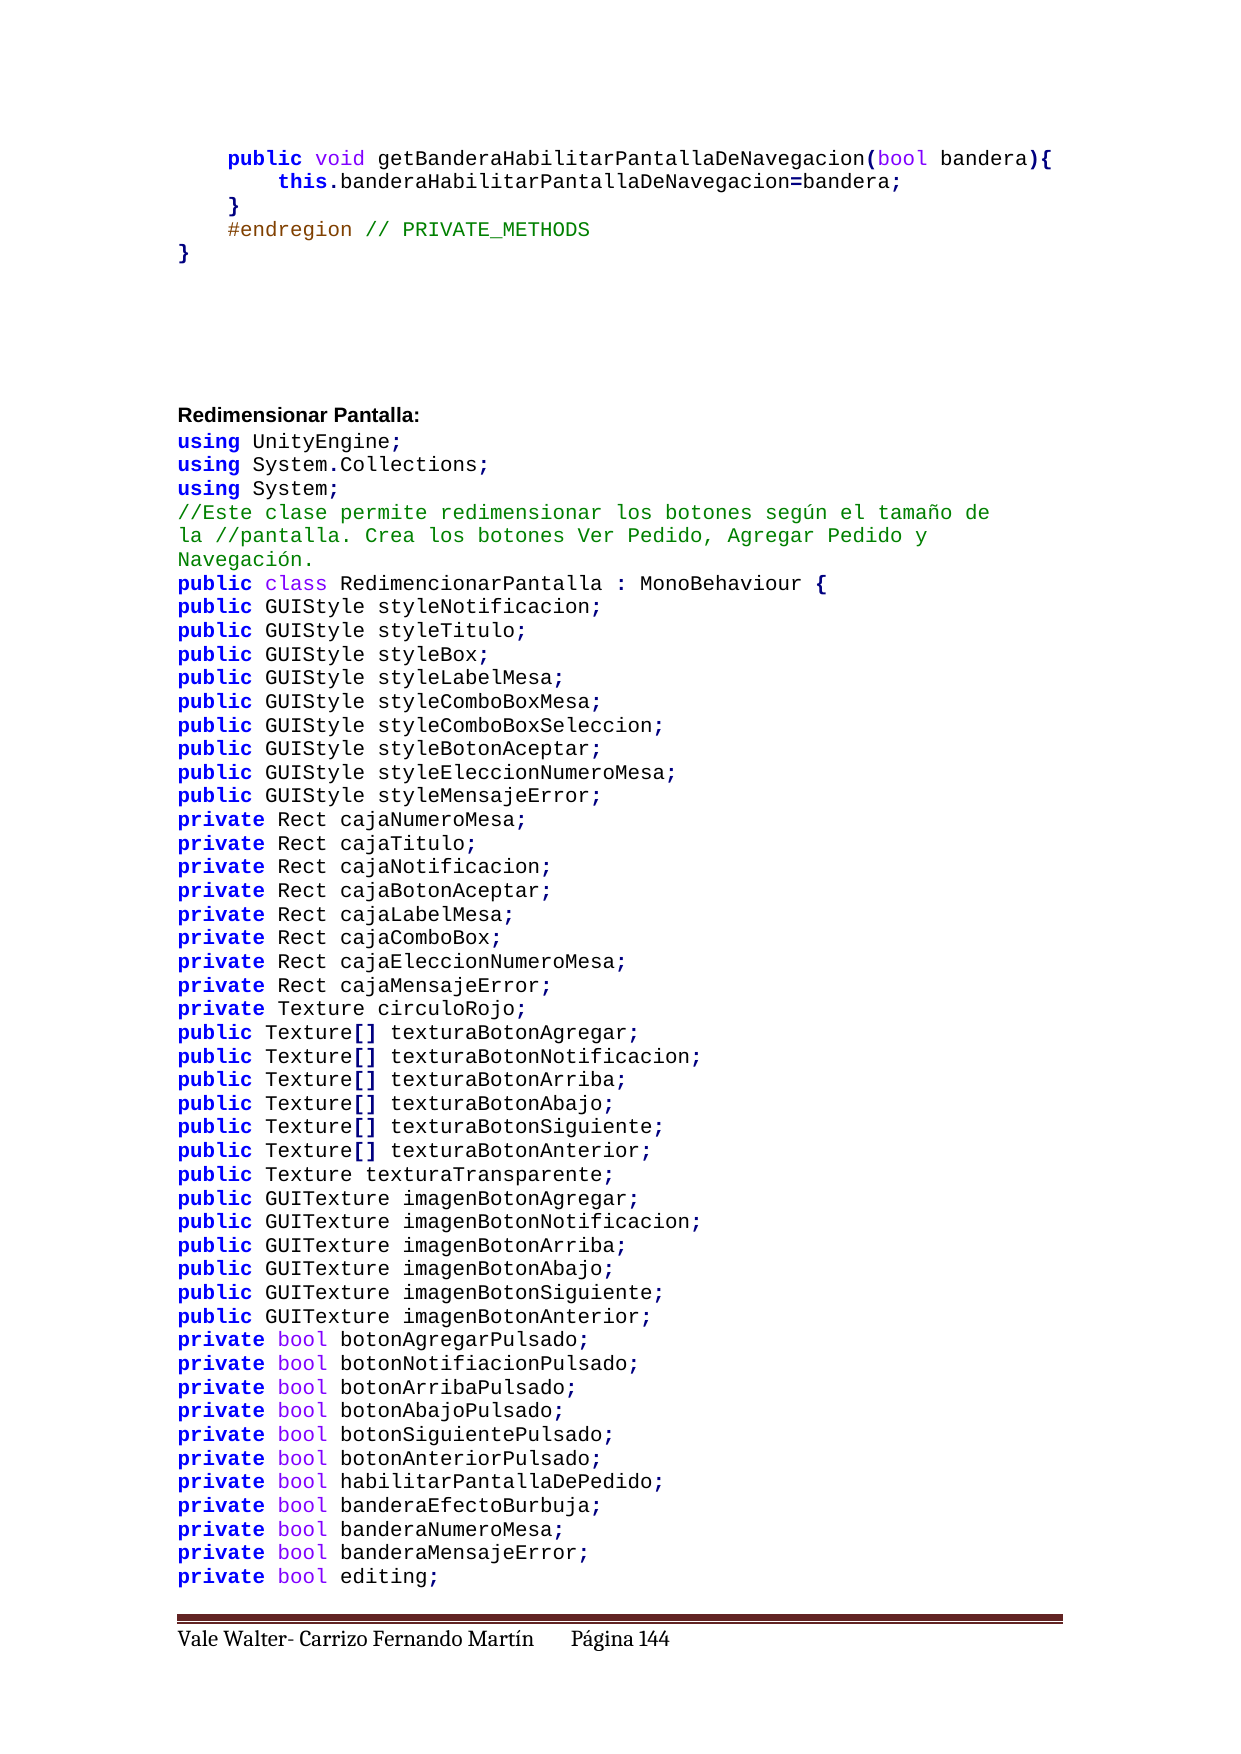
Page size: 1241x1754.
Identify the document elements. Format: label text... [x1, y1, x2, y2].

text public Texture[] texturaBotonNotificacion; [177, 1046, 1063, 1069]
text public GUIStyle styleBotonAceptar; [177, 738, 1063, 762]
text private Rect cajaBotonAceptar; [177, 880, 1063, 904]
text public GUIStyle styleLabelMesa; [177, 667, 1063, 691]
text private bool banderaNumeroMesa; [177, 1518, 1063, 1542]
text public GUITexture imagenBotonAnterior; [177, 1306, 1063, 1329]
text public GUIStyle styleBox; [177, 644, 1063, 667]
text public Texture[] texturaBotonAgregar; [177, 1022, 1063, 1046]
text public GUITexture imagenBotonSiguiente; [177, 1282, 1063, 1306]
text //Este clase permite redimensionar los botones según el tamaño de la //pantalla. Crea los botones Ver Pedido, Agregar Pedido y Navegación. [177, 502, 1063, 573]
text public GUIStyle styleMensajeError; [177, 786, 1063, 809]
text public GUITexture imagenBotonAbajo; [177, 1258, 1063, 1282]
text private Rect cajaNotificacion; [177, 856, 1063, 880]
text Redimensionar Pantalla: [177, 403, 1063, 427]
text public GUITexture imagenBotonArriba; [177, 1235, 1063, 1258]
text public GUIStyle styleComboBoxSeleccion; [177, 714, 1063, 738]
text private bool botonAnteriorPulsado; [177, 1448, 1063, 1471]
text private Rect cajaNumeroMesa; [177, 809, 1063, 833]
text private Rect cajaLabelMesa; [177, 904, 1063, 927]
text private bool botonAbajoPulsado; [177, 1400, 1063, 1424]
text private bool botonNotifiacionPulsado; [177, 1353, 1063, 1377]
text public GUITexture imagenBotonNotificacion; [177, 1211, 1063, 1235]
text private bool banderaMensajeError; [177, 1542, 1063, 1566]
text public Texture[] texturaBotonArriba; [177, 1069, 1063, 1093]
text private bool habilitarPantallaDePedido; [177, 1471, 1063, 1495]
text private bool editing; [177, 1566, 1063, 1589]
text private bool banderaEfectoBurbuja; [177, 1495, 1063, 1518]
text public GUIStyle styleComboBoxMesa; [177, 691, 1063, 714]
text using System.Collections; [177, 454, 1063, 478]
text public void getBanderaHabilitarPantallaDeNavegacion(bool bandera){ [177, 148, 1063, 171]
text public GUIStyle styleTitulo; [177, 620, 1063, 644]
text public GUIStyle styleNotificacion; [177, 596, 1063, 620]
text public Texture[] texturaBotonAbajo; [177, 1093, 1063, 1117]
text private Rect cajaTitulo; [177, 833, 1063, 856]
text public GUITexture imagenBotonAgregar; [177, 1187, 1063, 1211]
text public Texture[] texturaBotonAnterior; [177, 1140, 1063, 1164]
text using UnityEngine; [177, 431, 1063, 454]
text private bool botonAgregarPulsado; [177, 1329, 1063, 1353]
text this.banderaHabilitarPantallaDeNavegacion=bandera; [177, 171, 1063, 195]
text } [177, 195, 1063, 218]
text public Texture texturaTransparente; [177, 1164, 1063, 1187]
text } [177, 242, 1063, 266]
text private Rect cajaEleccionNumeroMesa; [177, 951, 1063, 975]
text public GUIStyle styleEleccionNumeroMesa; [177, 762, 1063, 786]
text using System; [177, 478, 1063, 502]
text public Texture[] texturaBotonSiguiente; [177, 1117, 1063, 1140]
text private bool botonSiguientePulsado; [177, 1424, 1063, 1448]
text private Rect cajaComboBox; [177, 927, 1063, 951]
text private Texture circuloRojo; [177, 998, 1063, 1022]
text private bool botonArribaPulsado; [177, 1377, 1063, 1400]
text public class RedimencionarPantalla : MonoBehaviour { [177, 573, 1063, 596]
text private Rect cajaMensajeError; [177, 975, 1063, 998]
text #endregion // PRIVATE_METHODS [177, 218, 1063, 242]
